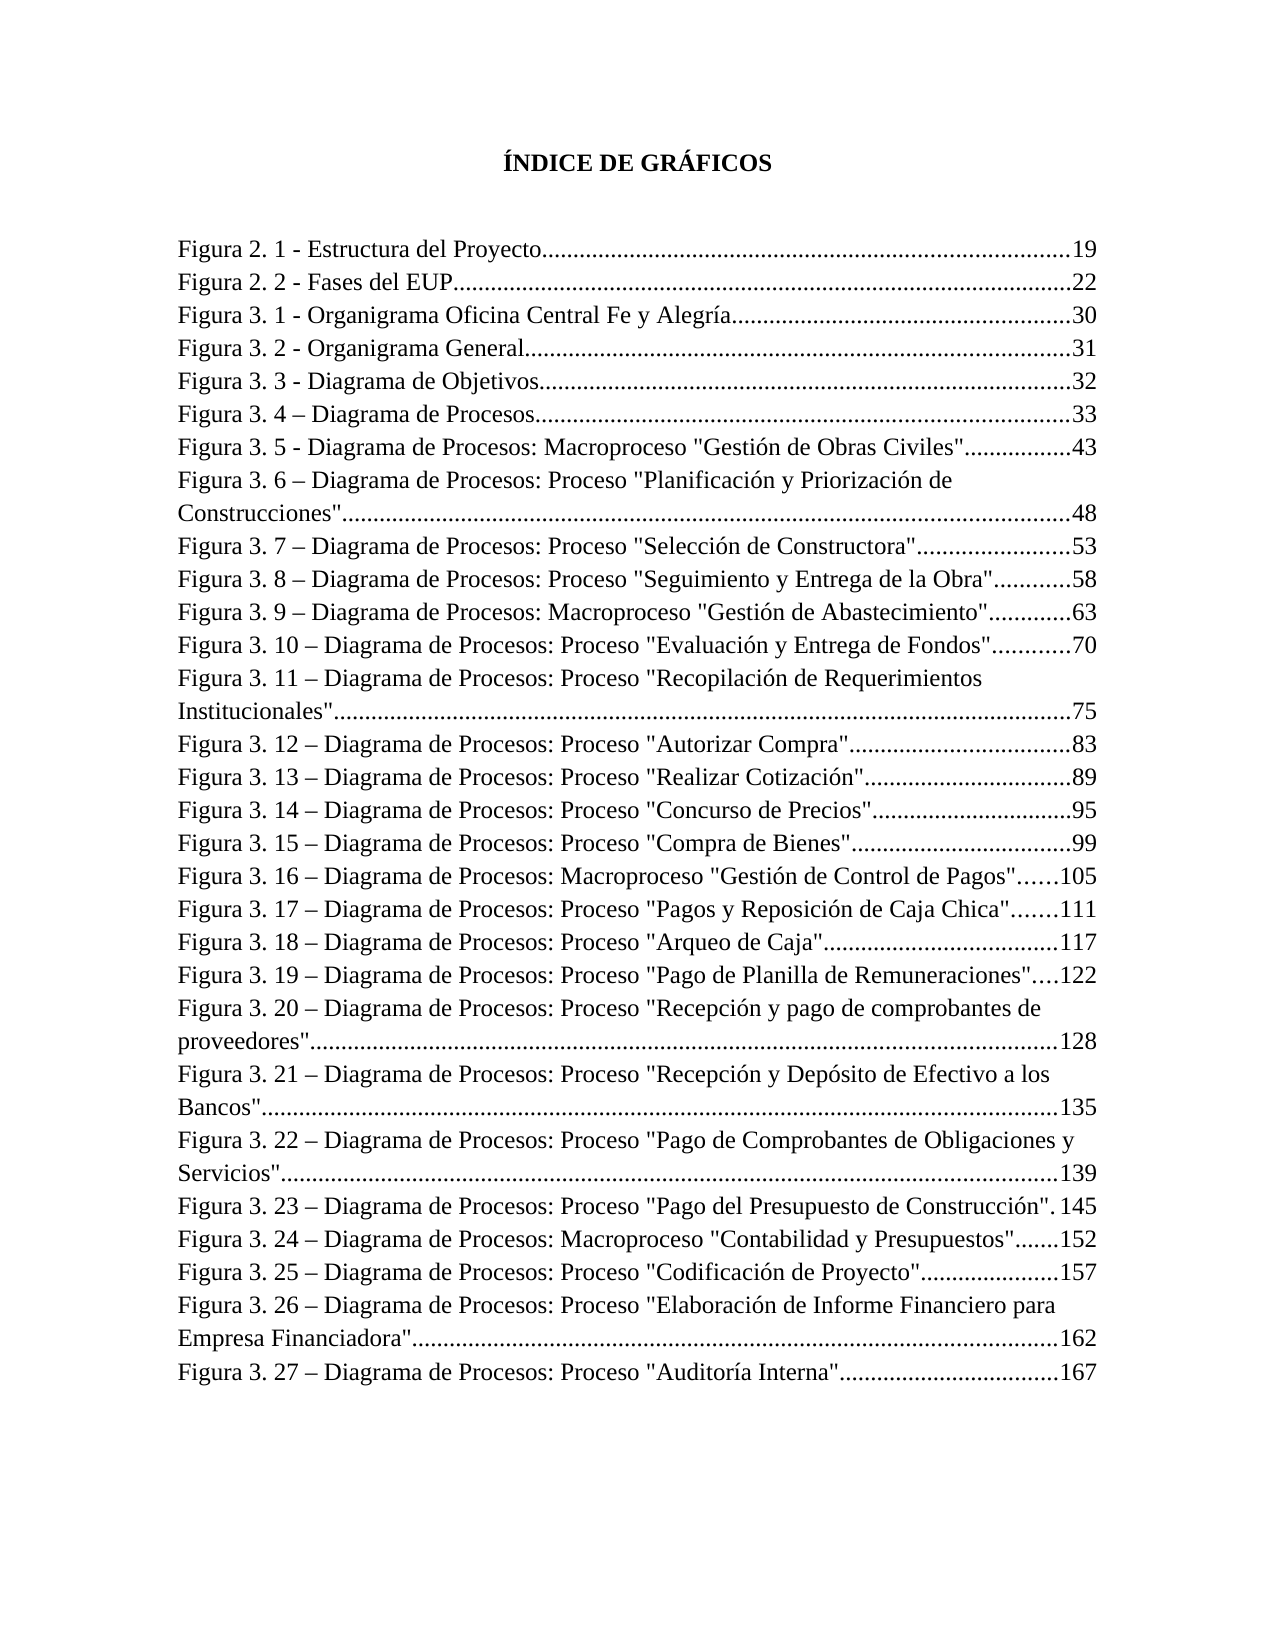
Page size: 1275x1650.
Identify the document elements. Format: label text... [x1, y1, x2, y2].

text Figura 3. 14 – Diagrama de Procesos: Proceso "Concurso de Precios" 95 [177, 795, 1098, 824]
text Figura 3. 10 – Diagrama de Procesos: Proceso "Evaluación y Entrega de Fondos" 70 [177, 630, 1098, 659]
text Figura 3. 7 – Diagrama de Procesos: Proceso "Selección de Constructora" 53 [177, 531, 1098, 560]
text Figura 3. 19 – Diagrama de Procesos: Proceso "Pago de Planilla de Remuneraciones" 122 [177, 960, 1098, 989]
text Figura 3. 18 – Diagrama de Procesos: Proceso "Arqueo de Caja" 117 [177, 927, 1098, 956]
text Figura 3. 6 – Diagrama de Procesos: Proceso "Planificación y Priorización de Construcciones" 48 [177, 465, 1098, 527]
text Figura 3. 5 - Diagrama de Procesos: Macroproceso "Gestión de Obras Civiles" 43 [177, 432, 1098, 461]
text Figura 3. 8 – Diagrama de Procesos: Proceso "Seguimiento y Entrega de la Obra" 58 [177, 564, 1098, 593]
text Figura 3. 1 - Organigrama Oficina Central Fe y Alegría 30 [177, 300, 1098, 329]
text Figura 2. 2 - Fases del EUP 22 [177, 267, 1098, 296]
text Figura 3. 21 – Diagrama de Procesos: Proceso "Recepción y Depósito de Efectivo a los Bancos" 135 [177, 1059, 1098, 1121]
text ÍNDICE DE GRÁFICOS [177, 148, 1098, 176]
text Figura 3. 12 – Diagrama de Procesos: Proceso "Autorizar Compra" 83 [177, 729, 1098, 758]
text Figura 3. 9 – Diagrama de Procesos: Macroproceso "Gestión de Abastecimiento" 63 [177, 597, 1098, 626]
text Figura 3. 17 – Diagrama de Procesos: Proceso "Pagos y Reposición de Caja Chica" 111 [177, 894, 1098, 923]
text Figura 3. 20 – Diagrama de Procesos: Proceso "Recepción y pago de comprobantes de proveedores" 128 [177, 993, 1098, 1055]
text Figura 3. 23 – Diagrama de Procesos: Proceso "Pago del Presupuesto de Construcción" 145 [177, 1191, 1098, 1220]
text Figura 3. 2 - Organigrama General 31 [177, 333, 1098, 362]
text Figura 3. 24 – Diagrama de Procesos: Macroproceso "Contabilidad y Presupuestos" 152 [177, 1224, 1098, 1253]
text Figura 3. 16 – Diagrama de Procesos: Macroproceso "Gestión de Control de Pagos" 105 [177, 861, 1098, 890]
text Figura 3. 26 – Diagrama de Procesos: Proceso "Elaboración de Informe Financiero para Empresa Financiadora" 162 [177, 1291, 1098, 1352]
text Figura 3. 27 – Diagrama de Procesos: Proceso "Auditoría Interna" 167 [177, 1357, 1098, 1385]
text Figura 3. 25 – Diagrama de Procesos: Proceso "Codificación de Proyecto" 157 [177, 1257, 1098, 1286]
text Figura 3. 3 - Diagrama de Objetivos 32 [177, 366, 1098, 395]
text Figura 3. 4 – Diagrama de Procesos 33 [177, 399, 1098, 428]
text Figura 3. 13 – Diagrama de Procesos: Proceso "Realizar Cotización" 89 [177, 762, 1098, 791]
text Figura 2. 1 - Estructura del Proyecto 19 [177, 234, 1098, 263]
text Figura 3. 15 – Diagrama de Procesos: Proceso "Compra de Bienes" 99 [177, 828, 1098, 857]
text Figura 3. 11 – Diagrama de Procesos: Proceso "Recopilación de Requerimientos Institucionales" 75 [177, 663, 1098, 725]
text Figura 3. 22 – Diagrama de Procesos: Proceso "Pago de Comprobantes de Obligaciones y Servicios" 139 [177, 1125, 1098, 1187]
